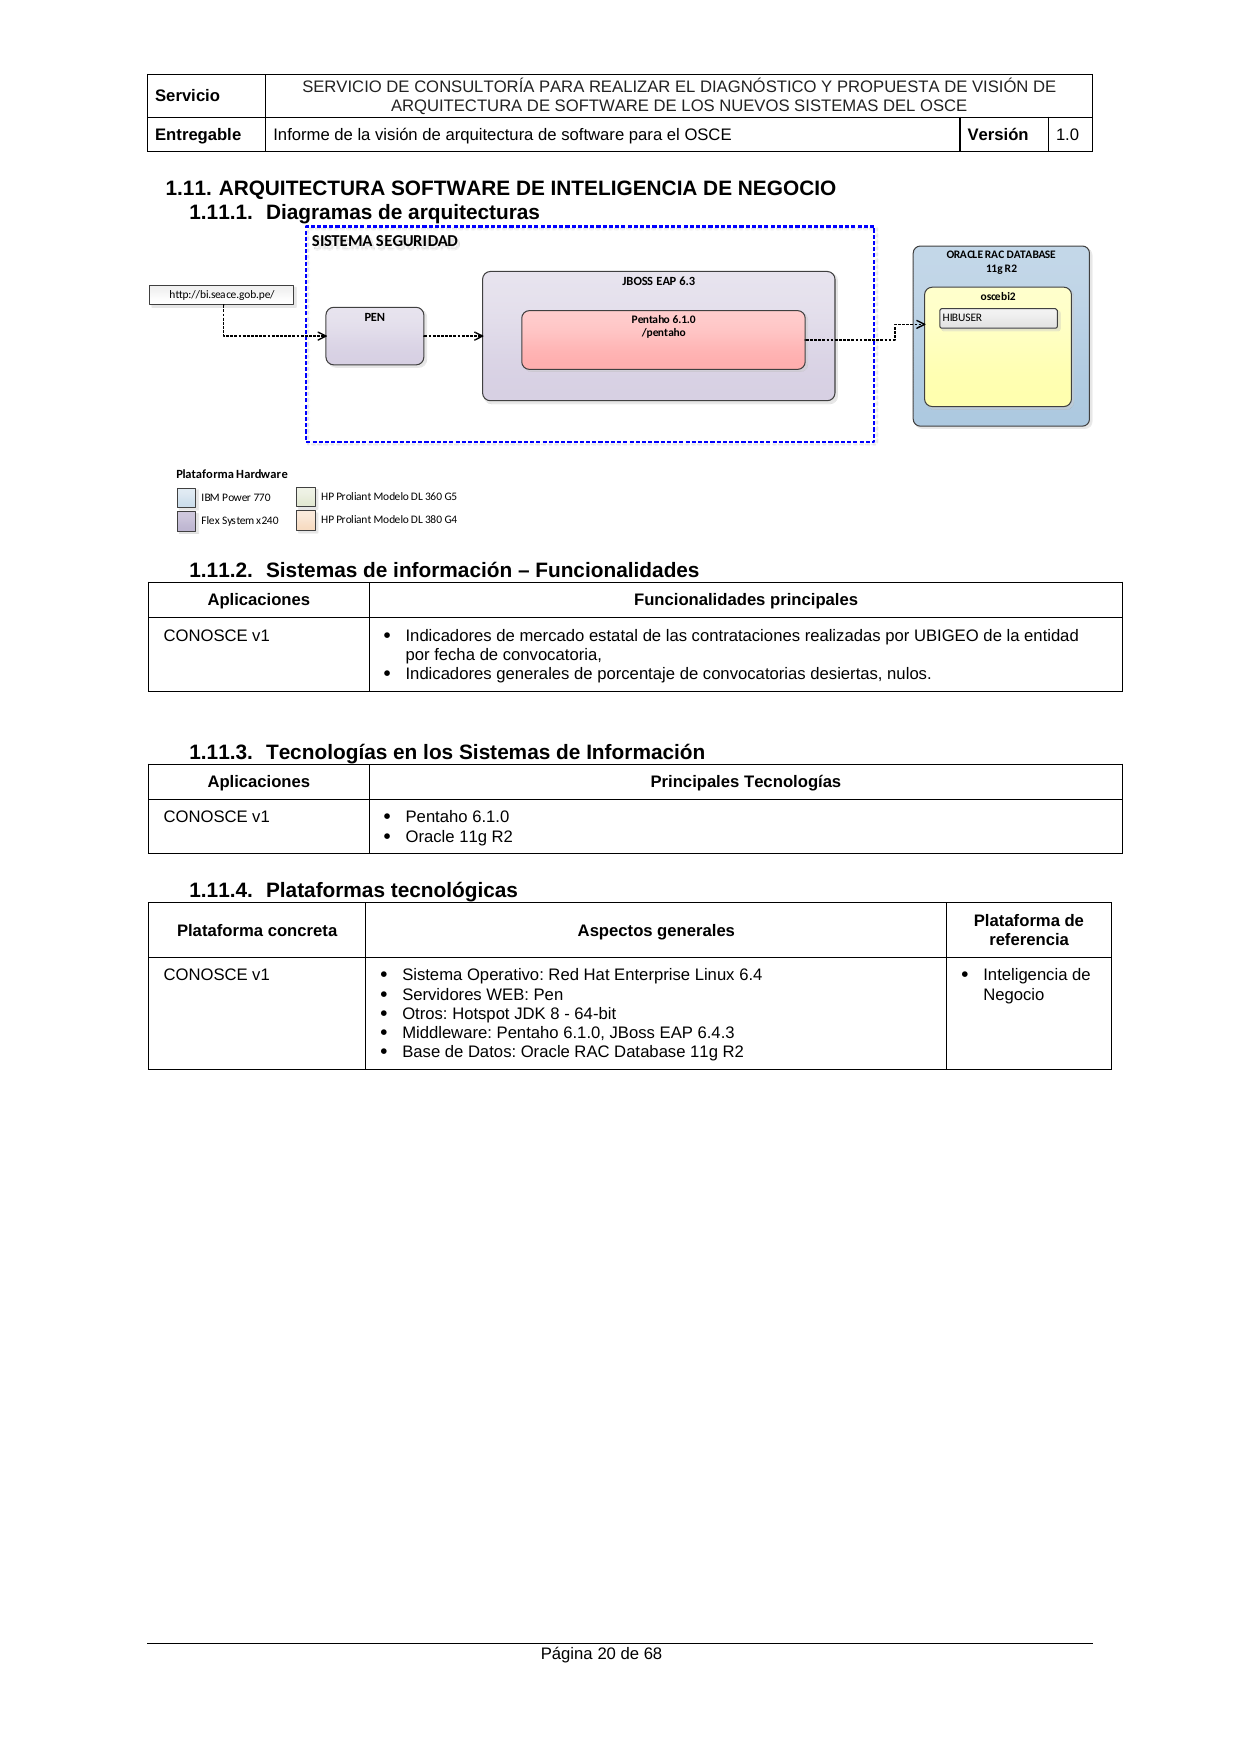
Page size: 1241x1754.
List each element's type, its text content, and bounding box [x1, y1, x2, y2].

table_cell CONOSCE v1 [149, 800, 369, 853]
table_header Aspectos generales [366, 903, 946, 957]
list ARQUITECTURA SOFTWARE DE INTELIGENCIA DE NEGOCIO [165, 176, 1092, 200]
table_cell Indicadores de mercado estatal de las contrataciones realizadas por UBIGEO de la entidad por fecha de convocatoria, Indicadores generales de porcentaje de convocatorias desiertas, nulos. [370, 618, 1122, 691]
table_header Principales Tecnologías [370, 765, 1122, 799]
list Sistemas de información – Funcionalidades [189, 558, 1092, 582]
list Plataformas tecnológicas [189, 878, 1092, 902]
list Diagramas de arquitecturas [189, 200, 1092, 224]
table_cell CONOSCE v1 [149, 958, 365, 1069]
table_header Plataforma de referencia [947, 903, 1111, 957]
table_header Aplicaciones [149, 765, 369, 799]
table_cell Sistema Operativo: Red Hat Enterprise Linux 6.4 Servidores WEB: Pen Otros: Hotspot JDK 8 - 64-bit Middleware: Pentaho 6.1.0, JBoss EAP 6.4.3 Base de Datos: Oracle RAC Database 11g R2 [366, 958, 946, 1069]
table_cell Inteligencia de Negocio [947, 958, 1111, 1069]
table_header Funcionalidades principales [370, 583, 1122, 617]
table_cell Pentaho 6.1.0 Oracle 11g R2 [370, 800, 1122, 853]
list Tecnologías en los Sistemas de Información [189, 739, 1092, 763]
table_cell CONOSCE v1 [149, 618, 369, 691]
table_header Aplicaciones [149, 583, 369, 617]
table_header Plataforma concreta [149, 903, 365, 957]
